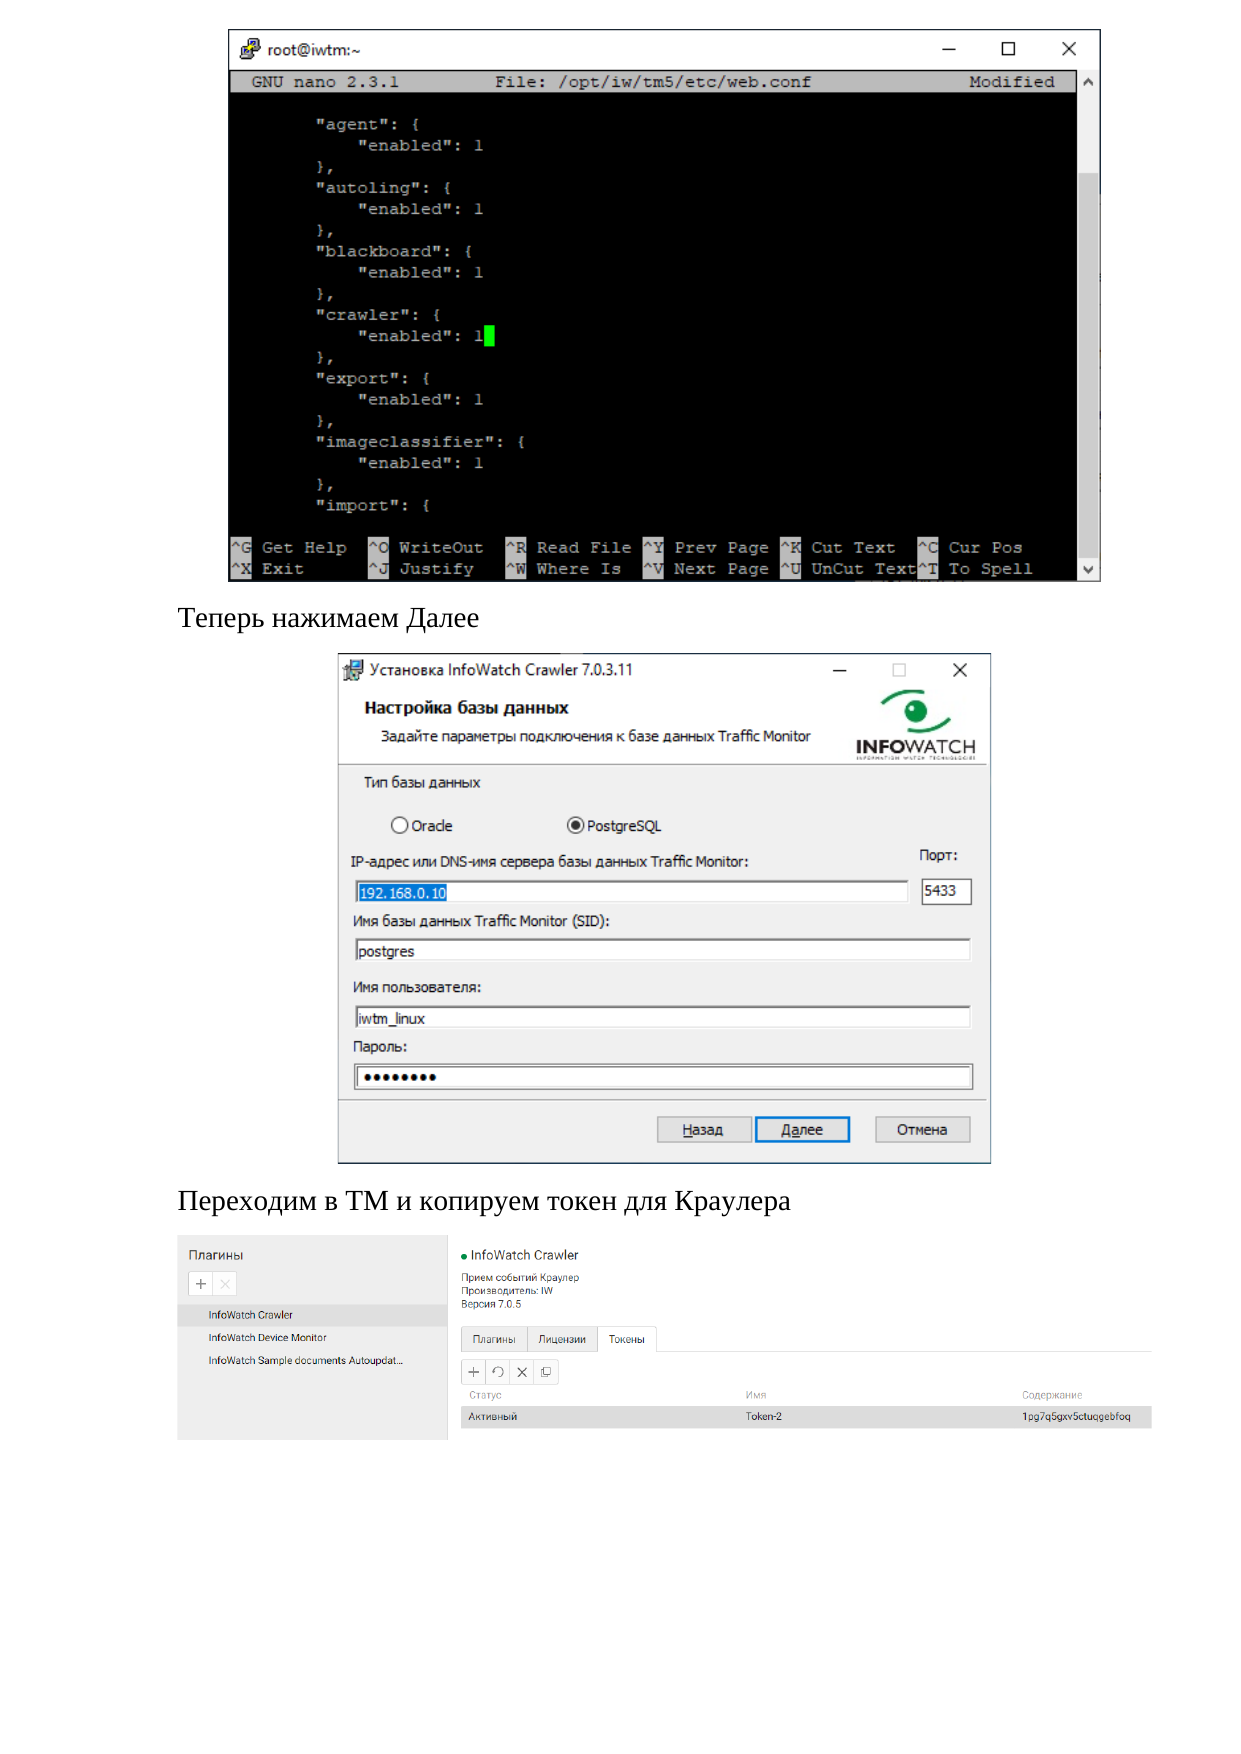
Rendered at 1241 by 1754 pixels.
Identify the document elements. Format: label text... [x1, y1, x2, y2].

text Переходим в TM и копируем токен для Краулера [177, 1183, 1152, 1216]
picture [228, 29, 1101, 582]
picture [337, 653, 992, 1164]
text Теперь нажимаем Далее [177, 601, 1152, 634]
picture [177, 1235, 1152, 1440]
